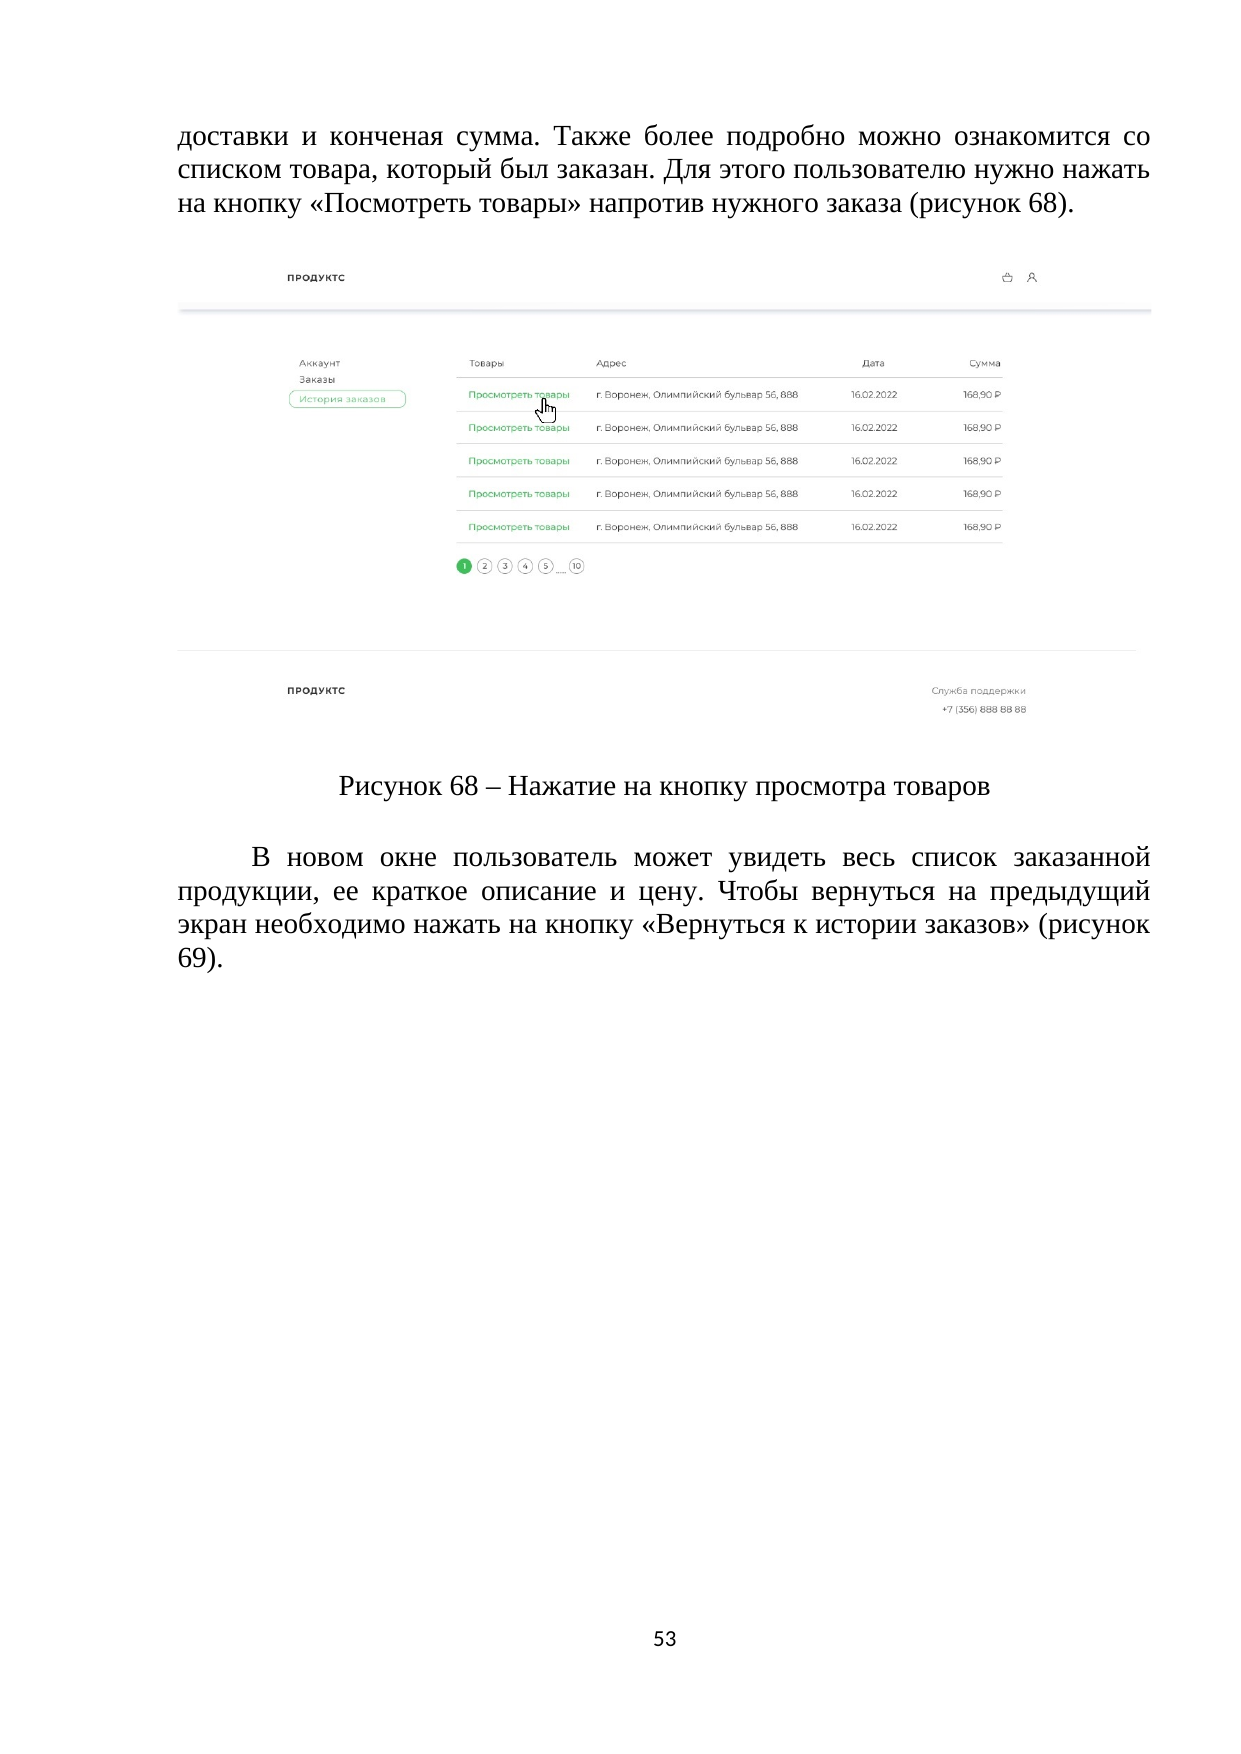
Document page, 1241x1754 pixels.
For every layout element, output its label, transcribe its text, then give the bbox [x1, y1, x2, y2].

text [177, 118, 1152, 219]
picture [177, 252, 1152, 750]
text Рисунок 68 – Нажатие на кнопку просмотра товаров [177, 768, 1152, 802]
text В новом окне пользователь может увидеть весь список заказанной продукции, ее краткое описание и цену. Чтобы вернуться на предыдущий экран необходимо нажать на кнопку «Вернуться к истории заказов» (рисунок 69). [177, 839, 1152, 973]
